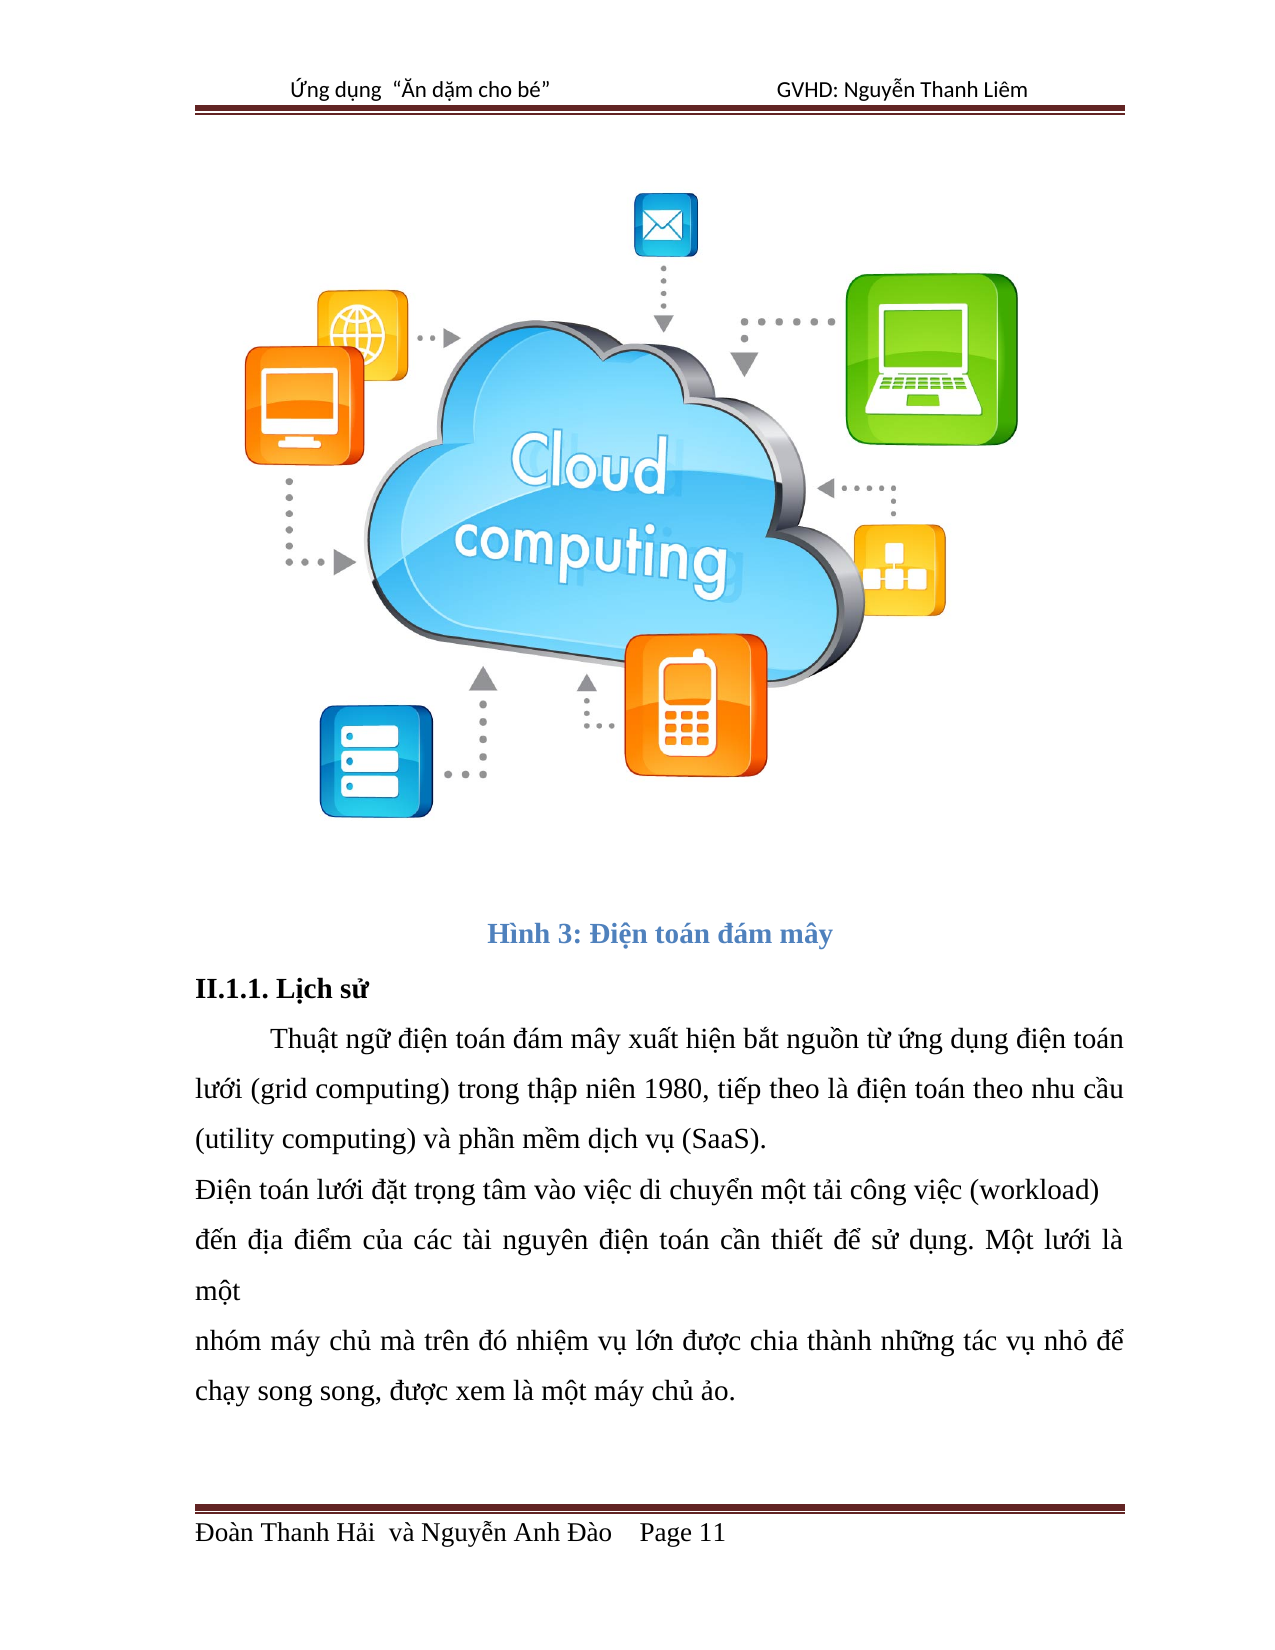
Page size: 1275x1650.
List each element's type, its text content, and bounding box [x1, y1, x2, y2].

list Điện toán lưới đặt trọng tâm vào việc di chuyển một tải công việc (workload) [195, 1172, 1125, 1206]
list II.1.1. Lịch sử [195, 971, 1125, 1004]
list đến địa điểm của các tài nguyên điện toán cần thiết để sử dụng. Một lưới là một [195, 1222, 1125, 1306]
text Hình 3: Điện toán đám mây [195, 916, 1125, 950]
list nhóm máy chủ mà trên đó nhiệm vụ lớn được chia thành những tác vụ nhỏ để chạy song song, được xem là một máy chủ ảo. [195, 1323, 1125, 1407]
list Thuật ngữ điện toán đám mây xuất hiện bắt nguồn từ ứng dụng điện toán lưới (grid computing) trong thập niên 1980, tiếp theo là điện toán theo nhu cầu (utility computing) và phần mềm dịch vụ (SaaS). [195, 1021, 1125, 1155]
picture [195, 150, 1067, 879]
